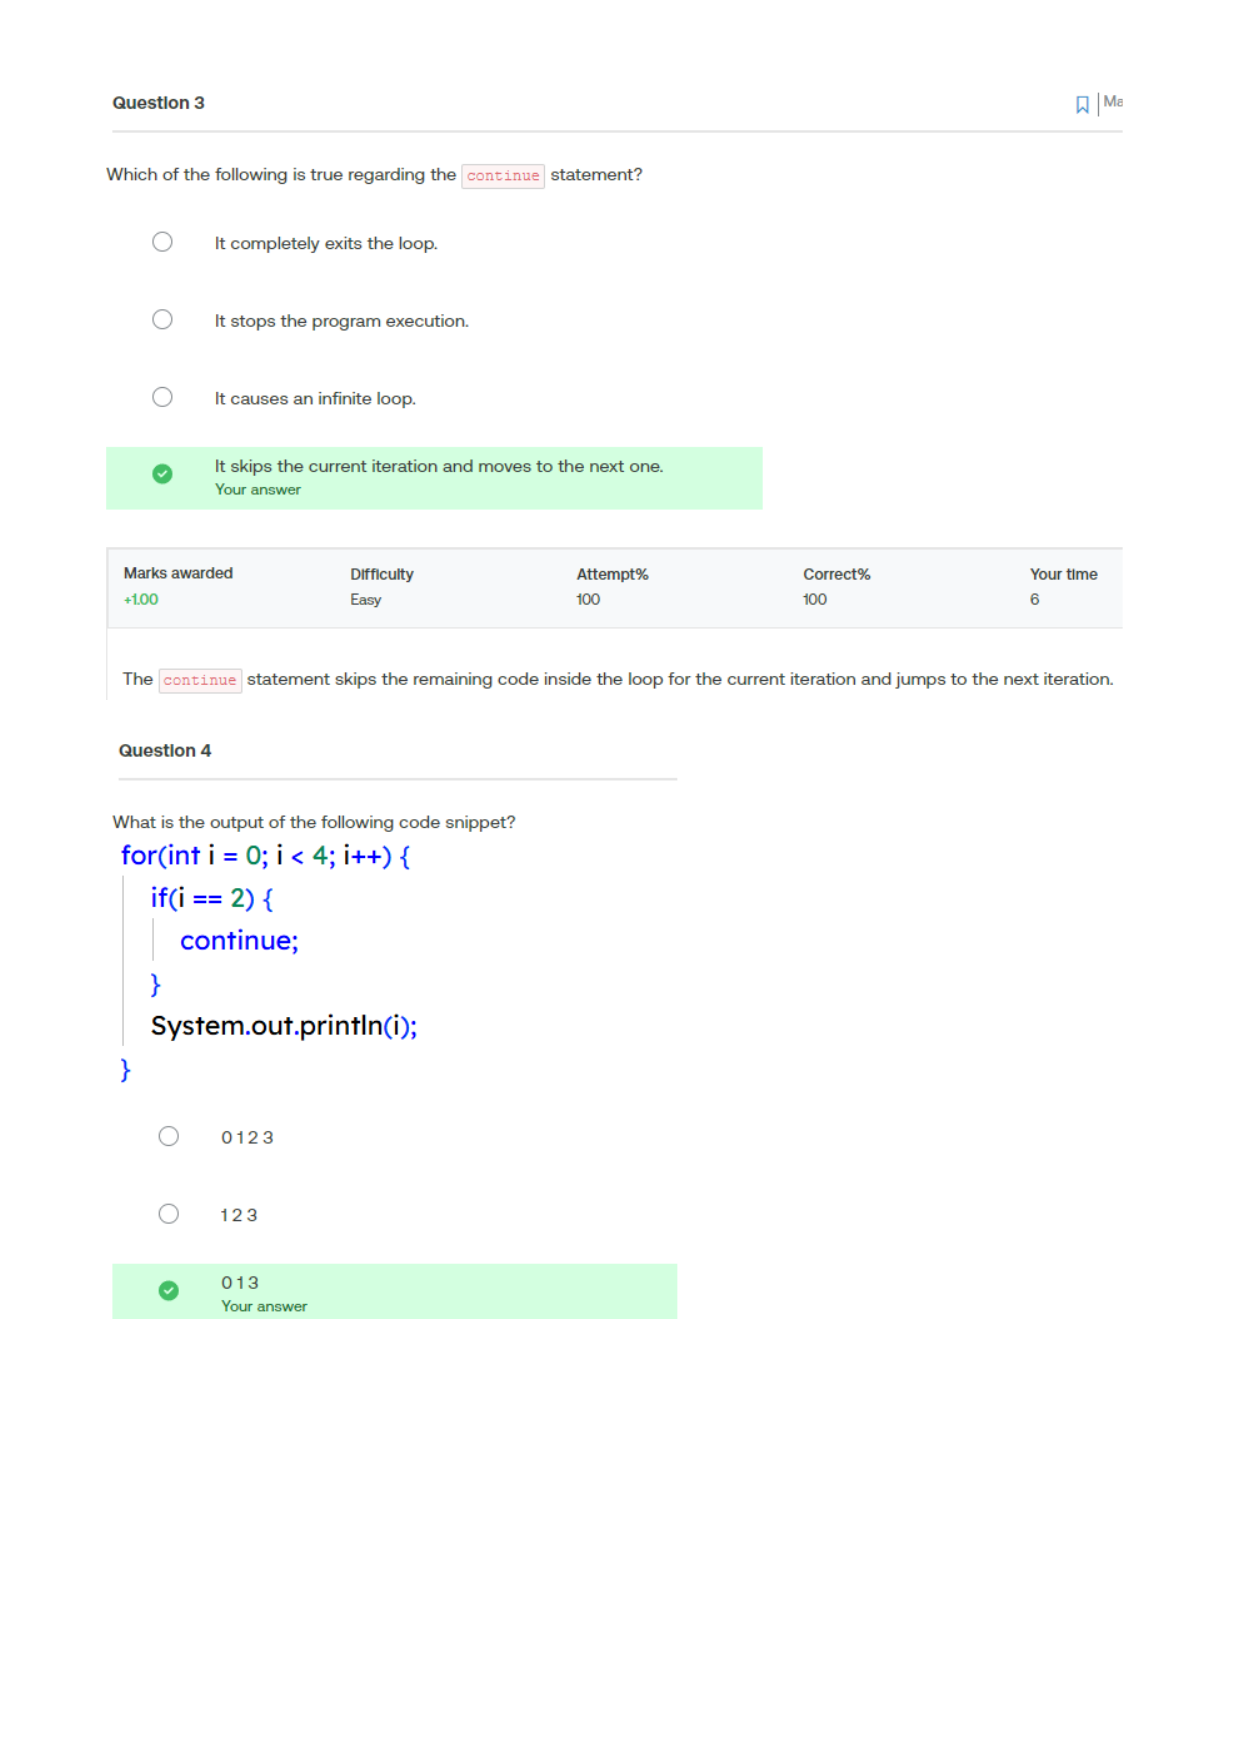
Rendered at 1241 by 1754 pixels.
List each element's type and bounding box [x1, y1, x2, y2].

picture [75, 75, 1123, 700]
picture [75, 718, 678, 1319]
